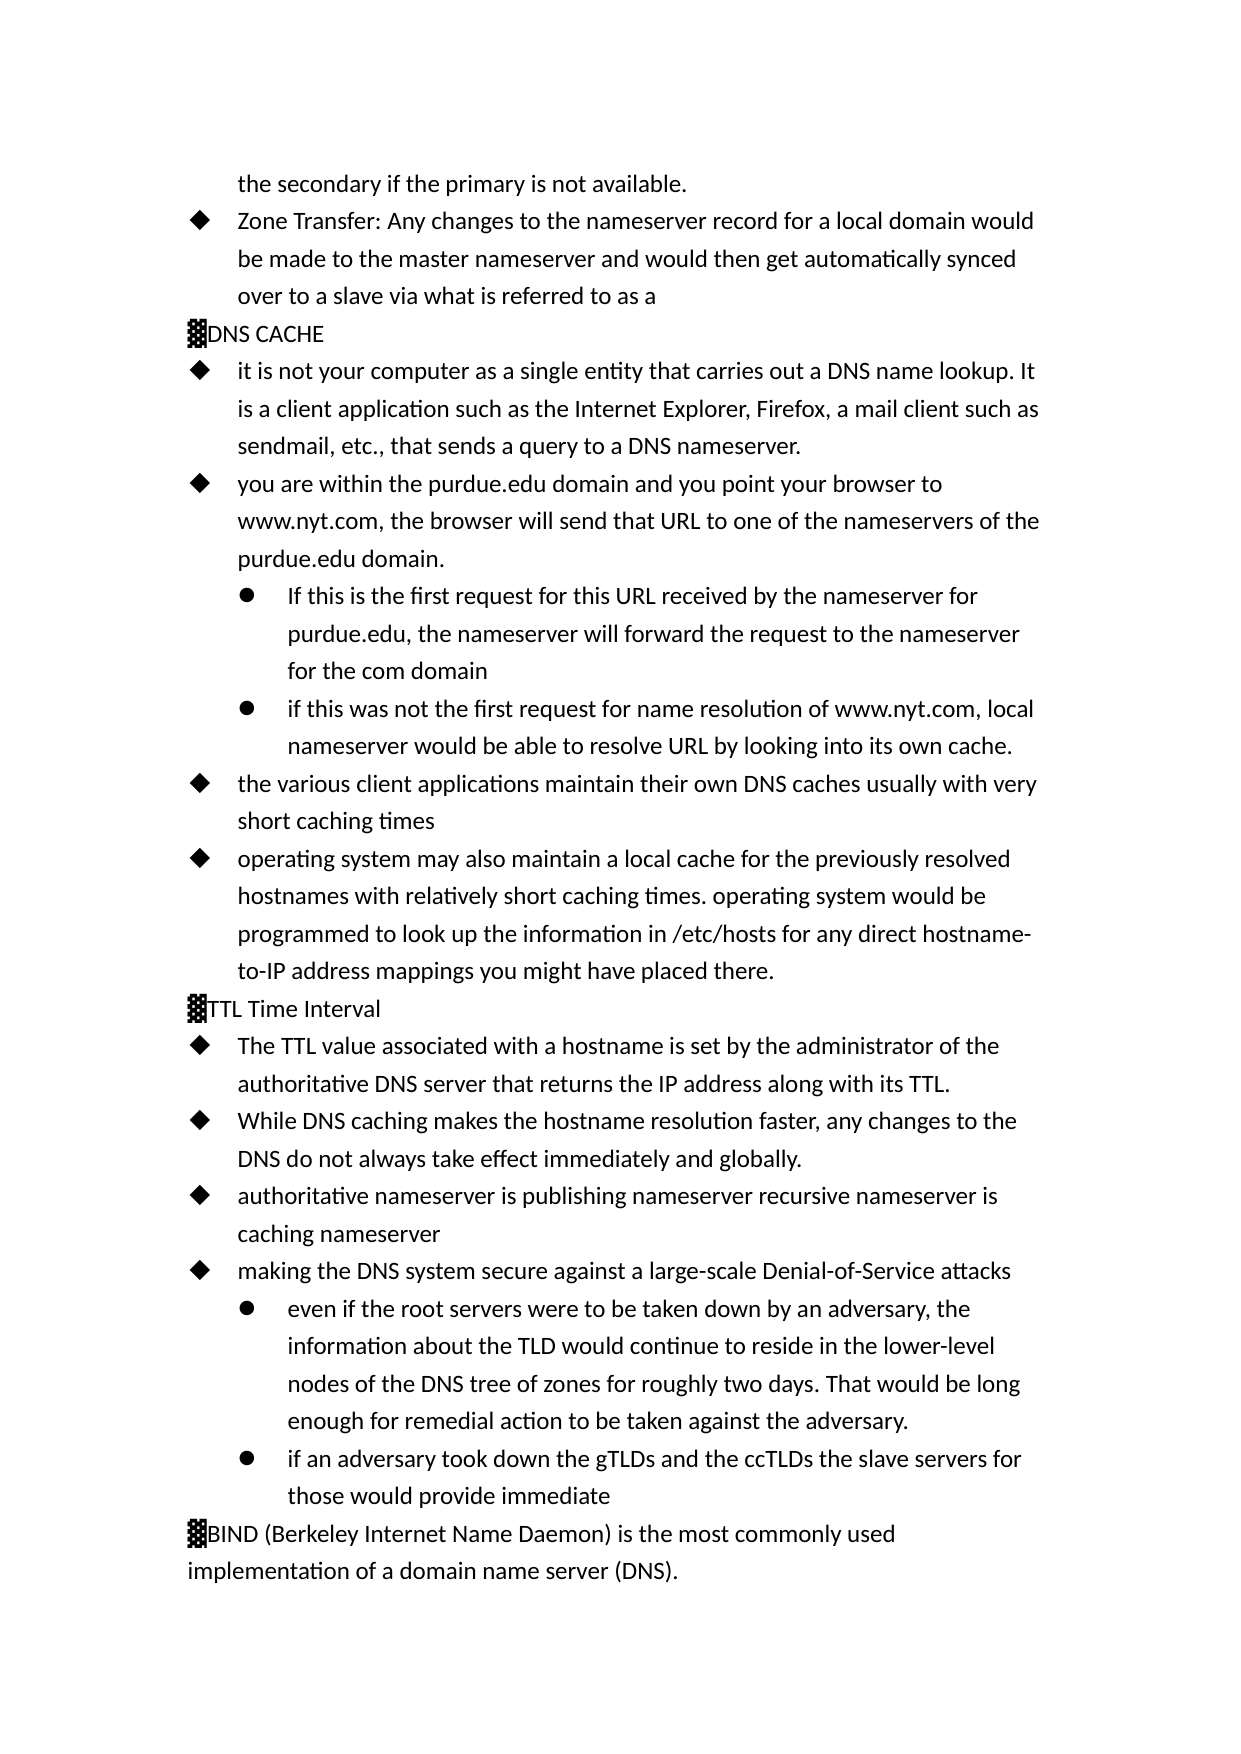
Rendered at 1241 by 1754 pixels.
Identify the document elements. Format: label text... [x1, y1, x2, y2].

list Zone Transfer: Any changes to the nameserver record for a local domain would be made to the master nameserver and would then get automatically synced over to a slave via what is referred to as a [187, 202, 1053, 314]
text ▓BIND (Berkeley Internet Name Daemon) is the most commonly used implementation of a domain name server (DNS). [187, 1514, 1053, 1589]
text ▓DNS CACHE [187, 314, 1053, 352]
list even if the root servers were to be taken down by an adversary, the information about the TLD would continue to reside in the lower-level nodes of the DNS tree of zones for roughly two days. That would be long enough for remedial action to be taken against the adversary. [237, 1289, 1053, 1439]
list you are within the purdue.edu domain and you point your browser to www.nyt.com, the browser will send that URL to one of the nameservers of the purdue.edu domain. [187, 464, 1053, 577]
list authoritative nameserver is publishing nameserver recursive nameserver is caching nameserver [187, 1177, 1053, 1252]
text ▓TTL Time Interval [187, 989, 1053, 1027]
list making the DNS system secure against a large-scale Denial-of-Service attacks [187, 1252, 1053, 1289]
list it is not your computer as a single entity that carries out a DNS name lookup. It is a client application such as the Internet Explorer, Firefox, a mail client such as sendmail, etc., that sends a query to a DNS nameserver. [187, 352, 1053, 464]
list if this was not the first request for name resolution of www.nyt.com, local nameserver would be able to resolve URL by looking into its own cache. [237, 689, 1053, 764]
list the various client applications maintain their own DNS caches usually with very short caching times [187, 764, 1053, 839]
list if an adversary took down the gTLDs and the ccTLDs the slave servers for those would provide immediate [237, 1439, 1053, 1514]
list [187, 164, 1053, 202]
list The TTL value associated with a hostname is set by the administrator of the authoritative DNS server that returns the IP address along with its TTL. [187, 1027, 1053, 1102]
list While DNS caching makes the hostname resolution faster, any changes to the DNS do not always take effect immediately and globally. [187, 1102, 1053, 1177]
list operating system may also maintain a local cache for the previously resolved hostnames with relatively short caching times. operating system would be programmed to look up the information in /etc/hosts for any direct hostname-to-IP address mappings you might have placed there. [187, 839, 1053, 989]
list If this is the first request for this URL received by the nameserver for purdue.edu, the nameserver will forward the request to the nameserver for the com domain [237, 577, 1053, 689]
